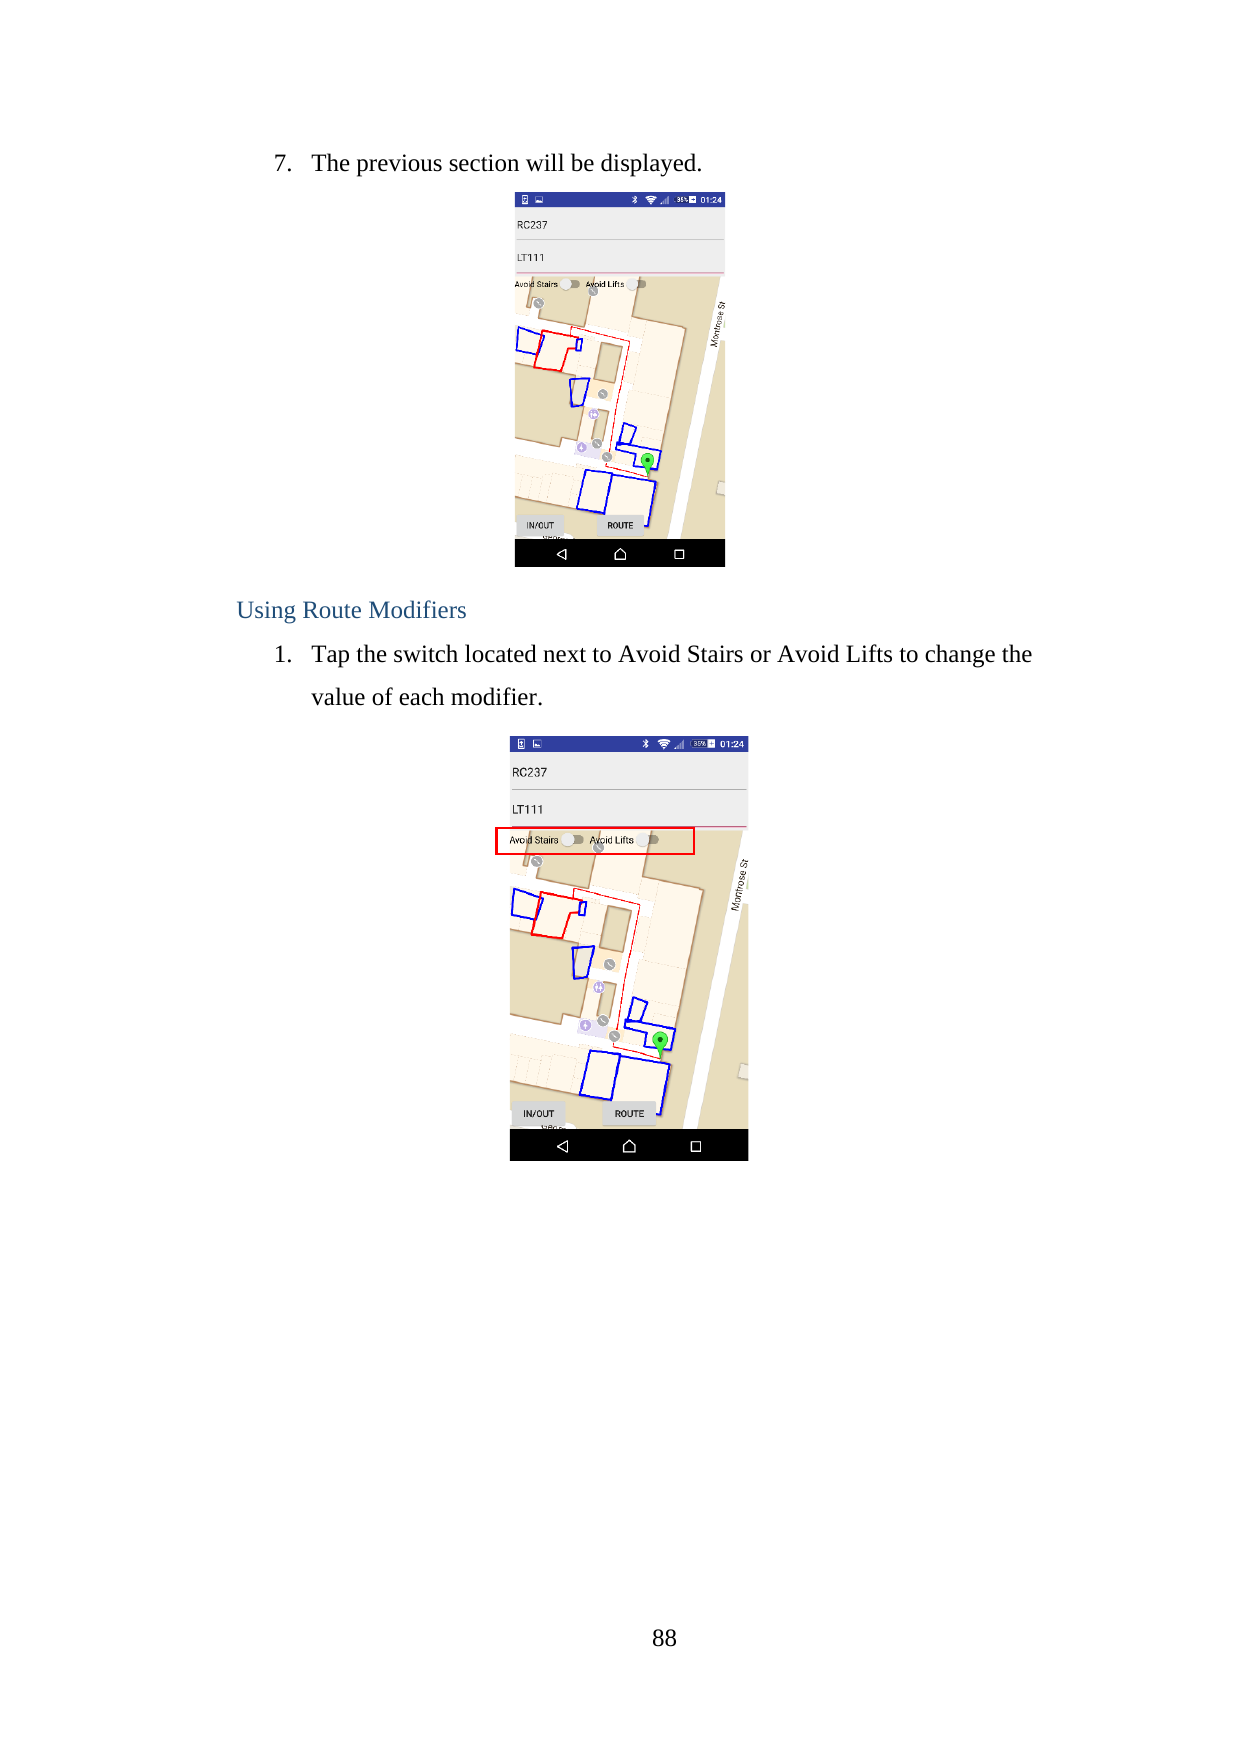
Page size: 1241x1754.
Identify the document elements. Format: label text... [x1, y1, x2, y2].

picture [514, 192, 726, 567]
list Tap the switch located next to Avoid Stairs or Avoid Lifts to change the value of each modifier. [274, 639, 1092, 711]
picture [509, 829, 693, 853]
subtitle Using Route Modifiers [236, 596, 1092, 624]
picture [509, 736, 749, 1161]
list The previous section will be displayed. [274, 148, 1092, 176]
